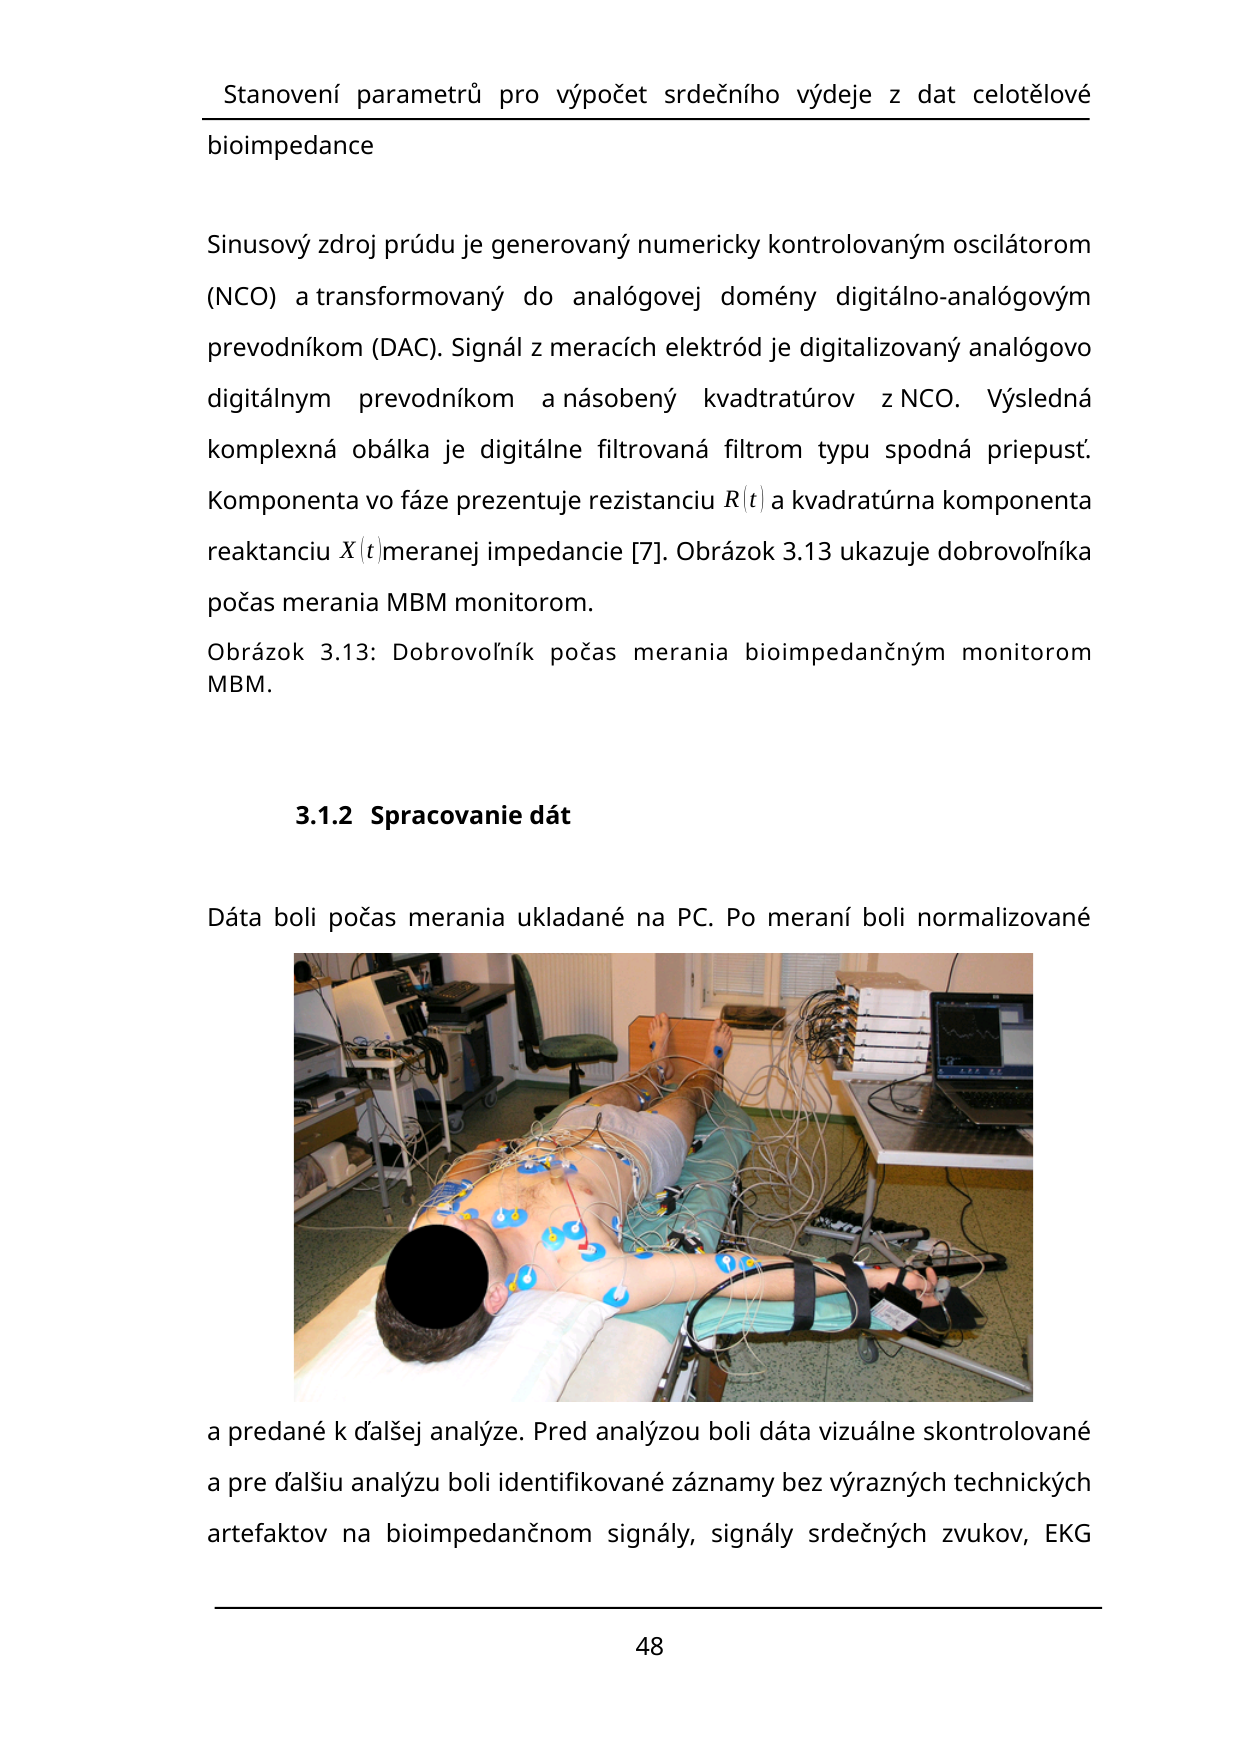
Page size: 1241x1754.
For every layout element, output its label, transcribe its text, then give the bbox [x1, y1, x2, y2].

subtitle Spracovanie dát [295, 798, 1092, 832]
picture [293, 953, 1034, 1402]
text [207, 900, 1092, 1550]
